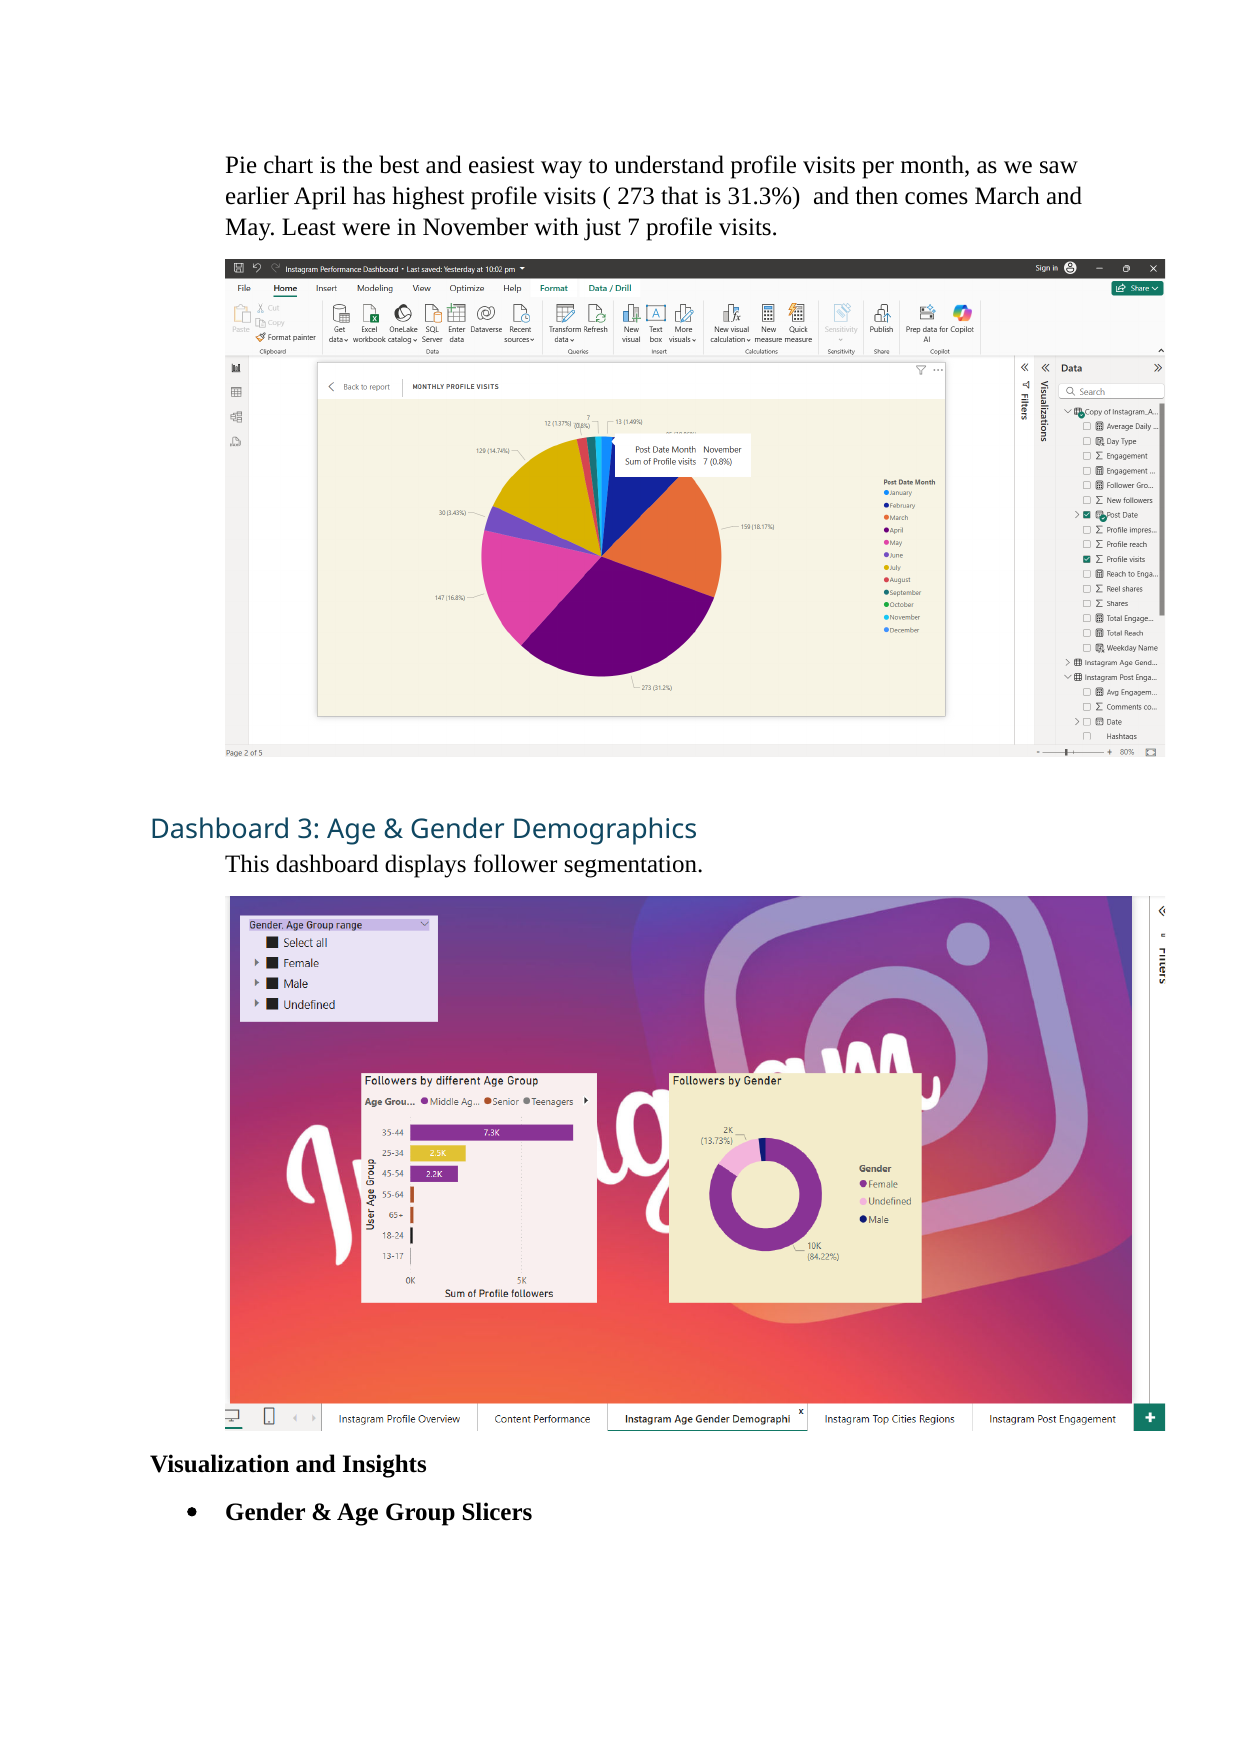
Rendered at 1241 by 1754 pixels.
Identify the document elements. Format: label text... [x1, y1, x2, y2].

picture [225, 259, 1166, 757]
subtitle Dashboard 3: Age & Gender Demographics [150, 809, 1090, 846]
picture [225, 896, 1166, 1431]
text This dashboard displays follower segmentation. [225, 849, 1090, 878]
text Visualization and Insights [150, 1449, 1090, 1478]
list Gender & Age Group Slicers [187, 1497, 1090, 1526]
text Pie chart is the best and easiest way to understand profile visits per month, as we saw earlier April has highest profile visits ( 273 that is 31.3%) and then comes March and May. Least were in November with just 7 profile visits. [225, 150, 1090, 241]
